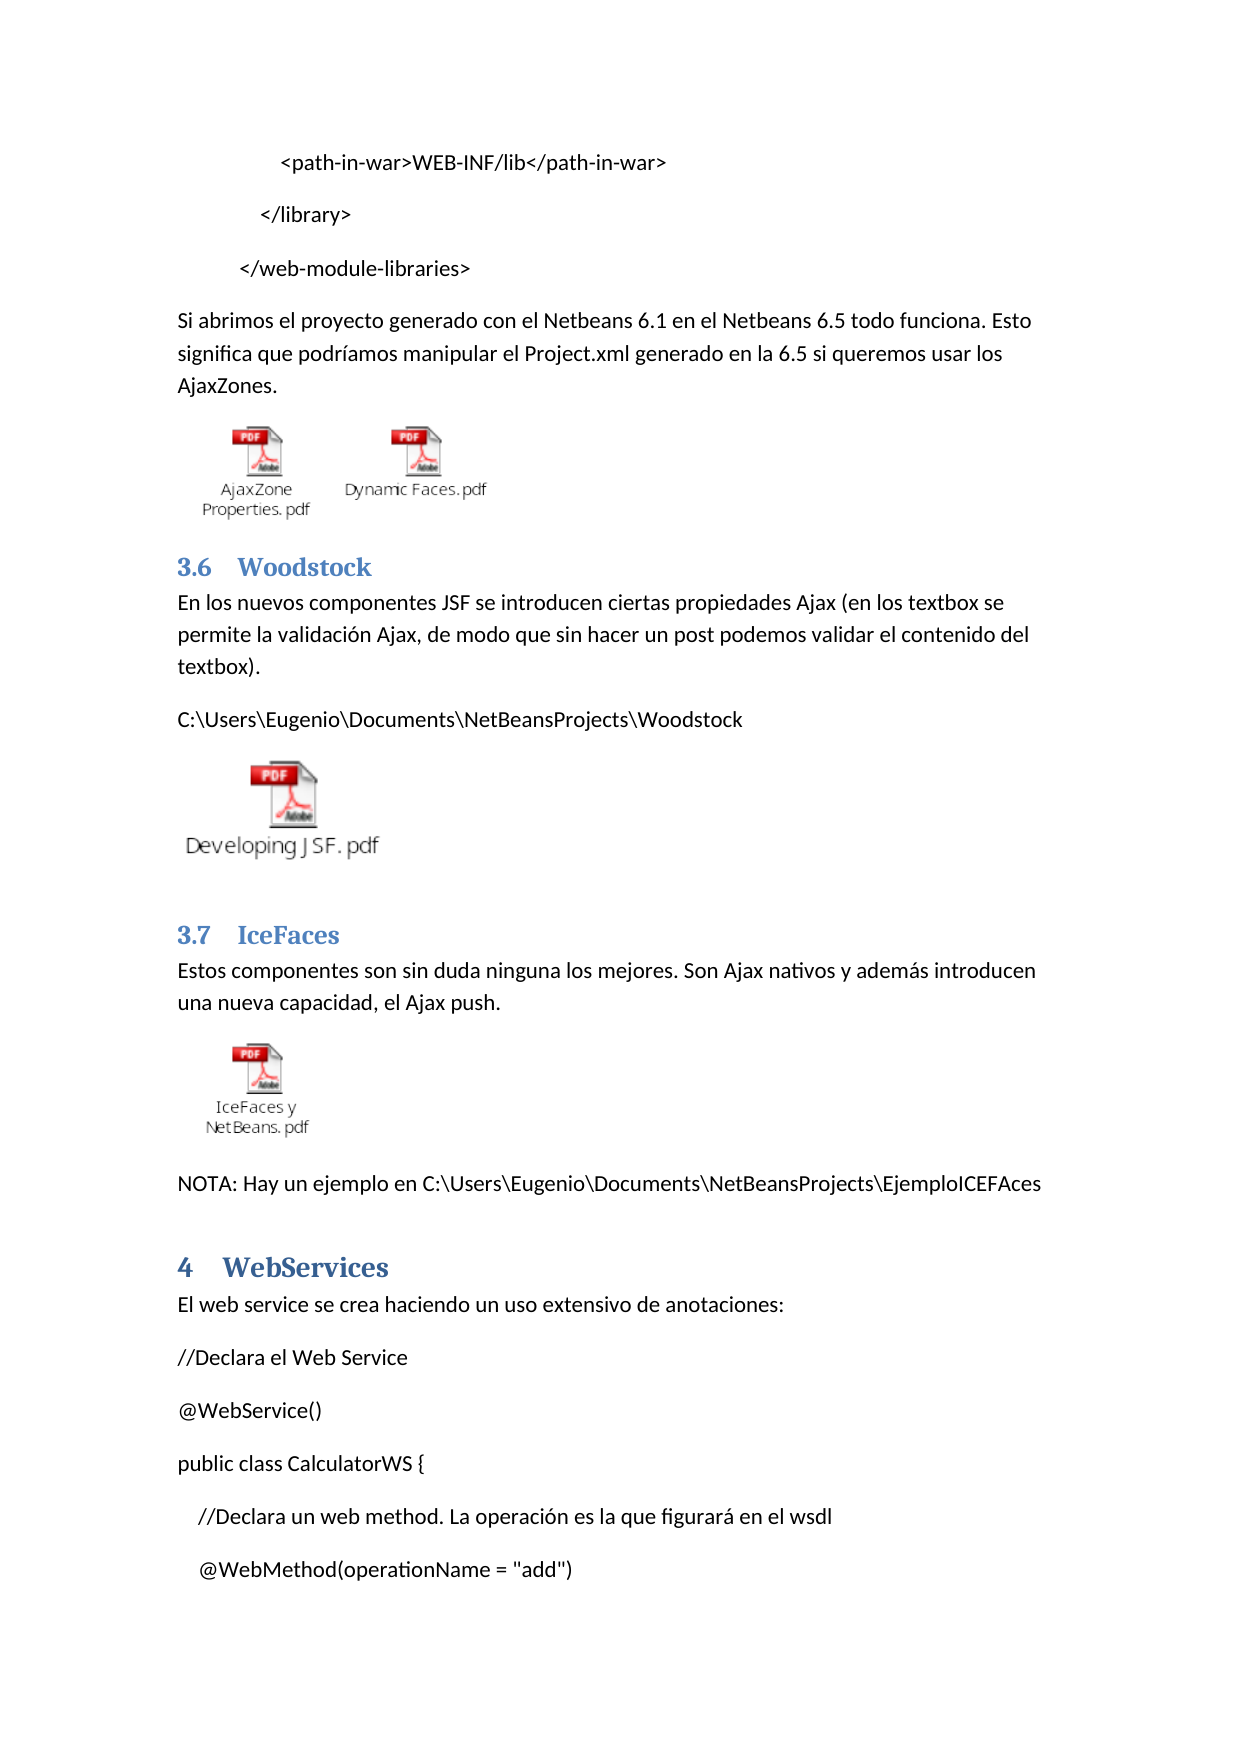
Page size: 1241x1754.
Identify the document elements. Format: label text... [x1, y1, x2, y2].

subtitle Woodstock [177, 552, 1063, 583]
text Estos componentes son sin duda ninguna los mejores. Son Ajax nativos y además introducen una nueva capacidad, el Ajax push. [177, 956, 1063, 1016]
text public class CalculatorWS { [177, 1449, 1063, 1477]
subtitle WebServices [177, 1251, 1063, 1285]
text </web-module-libraries> [177, 254, 1063, 282]
text C:\Users\Eugenio\Documents\NetBeansProjects\Woodstock [177, 705, 1063, 733]
text El web service se crea haciendo un uso extensivo de anotaciones: [177, 1290, 1063, 1318]
text <path-in-war>WEB-INF/lib</path-in-war> [177, 148, 1063, 176]
text </library> [177, 201, 1063, 229]
text Si abrimos el proyecto generado con el Netbeans 6.1 en el Netbeans 6.5 todo funciona. Esto significa que podríamos manipular el Project.xml generado en la 6.5 si queremos usar los AjaxZones. [177, 307, 1063, 399]
subtitle IceFaces [177, 920, 1063, 951]
text @WebMethod(operationName = "add") [177, 1555, 1063, 1583]
text //Declara un web method. La operación es la que figurará en el wsdl [177, 1502, 1063, 1530]
text En los nuevos componentes JSF se introducen ciertas propiedades Ajax (en los textbox se permite la validación Ajax, de modo que sin hacer un post podemos validar el contenido del textbox). [177, 588, 1063, 680]
text @WebService() [177, 1396, 1063, 1424]
text NOTA: Hay un ejemplo en C:\Users\Eugenio\Documents\NetBeansProjects\EjemploICEFAces [177, 1169, 1063, 1197]
text //Declara el Web Service [177, 1343, 1063, 1371]
